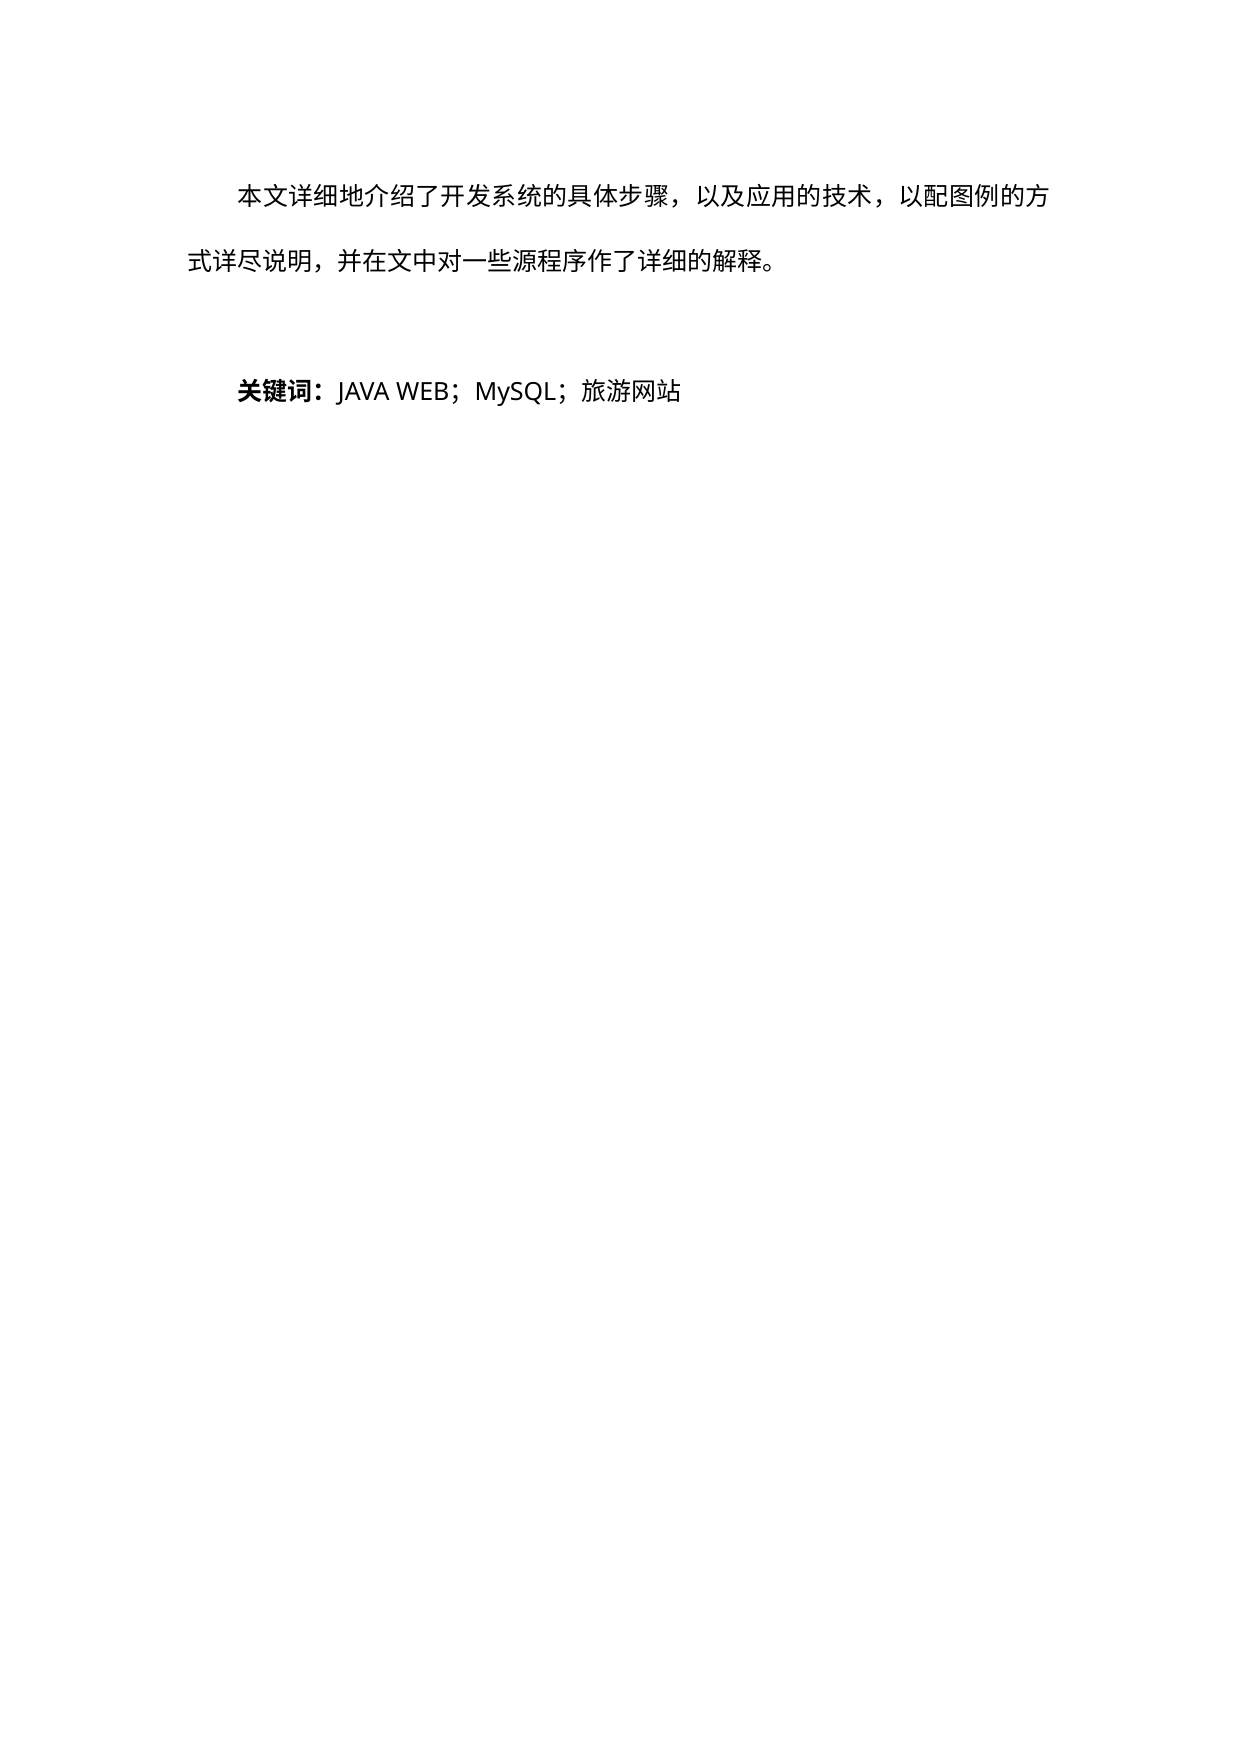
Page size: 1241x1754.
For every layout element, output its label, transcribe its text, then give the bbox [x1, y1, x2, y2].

text 关键词：JAVA WEB；MySQL；旅游网站 [187, 357, 1053, 422]
text 本文详细地介绍了开发系统的具体步骤，以及应用的技术，以配图例的方式详尽说明，并在文中对一些源程序作了详细的解释。 [187, 162, 1053, 357]
